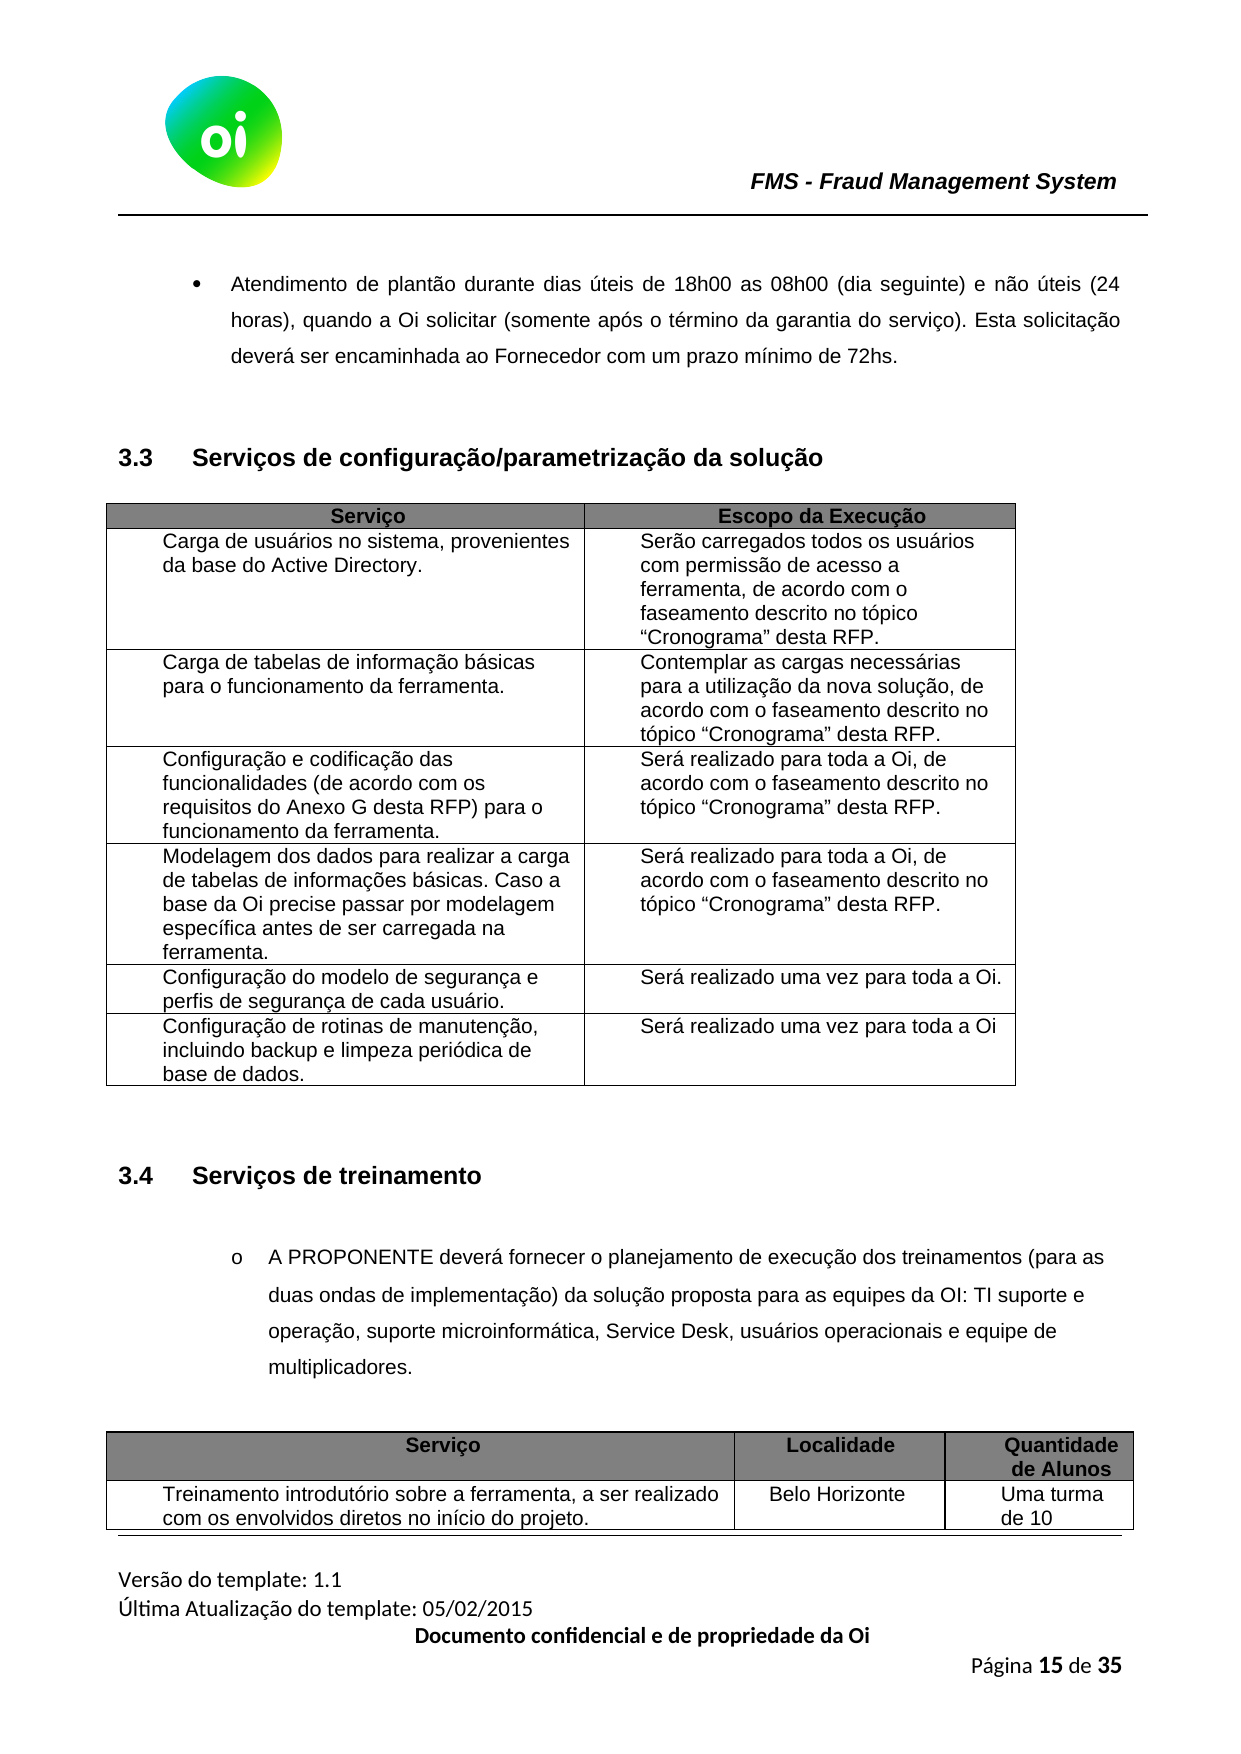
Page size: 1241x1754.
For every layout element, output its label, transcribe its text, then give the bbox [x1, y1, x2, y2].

table_header Quantidade de Alunos [946, 1433, 1133, 1480]
table_cell Será realizado uma vez para toda a Oi. [585, 965, 1015, 1012]
table_cell Será realizado para toda a Oi, de acordo com o faseamento descrito no tópico “Cronograma” desta RFP. [585, 747, 1015, 843]
table_cell Serão carregados todos os usuários com permissão de acesso a ferramenta, de acordo com o faseamento descrito no tópico “Cronograma” desta RFP. [585, 529, 1015, 649]
table_cell Treinamento introdutório sobre a ferramenta, a ser realizado com os envolvidos diretos no início do projeto. [107, 1481, 734, 1529]
table_cell Carga de usuários no sistema, provenientes da base do Active Directory. [107, 529, 584, 649]
table_cell Configuração e codificação das funcionalidades (de acordo com os requisitos do Anexo G desta RFP) para o funcionamento da ferramenta. [107, 747, 584, 843]
table_cell Contemplar as cargas necessárias para a utilização da nova solução, de acordo com o faseamento descrito no tópico “Cronograma” desta RFP. [585, 650, 1015, 746]
table_cell Uma turma de 10 pessoas. [946, 1481, 1133, 1529]
table_cell Configuração do modelo de segurança e perfis de segurança de cada usuário. [107, 965, 584, 1012]
table_cell Belo Horizonte [735, 1481, 944, 1529]
table_header Serviço [107, 1433, 734, 1480]
table_cell Configuração de rotinas de manutenção, incluindo backup e limpeza periódica de base de dados. [107, 1014, 584, 1085]
table_header Escopo da Execução [585, 504, 1015, 528]
table_cell Será realizado uma vez para toda a Oi [585, 1014, 1015, 1085]
table_header Serviço [107, 504, 584, 528]
picture [162, 73, 285, 190]
subtitle 3.3 Serviços de configuração/parametrização da solução [118, 443, 1122, 499]
list A PROPONENTE deverá fornecer o planejamento de execução dos treinamentos (para as duas ondas de implementação) da solução proposta para as equipes da OI: TI suporte e operação, suporte microinformática, Service Desk, usuários operacionais e equipe de multiplicadores. [231, 1245, 1122, 1418]
subtitle 3.4 Serviços de treinamento [118, 1161, 1122, 1190]
table_cell Será realizado para toda a Oi, de acordo com o faseamento descrito no tópico “Cronograma” desta RFP. [585, 844, 1015, 963]
table_cell Carga de tabelas de informação básicas para o funcionamento da ferramenta. [107, 650, 584, 746]
list Atendimento de plantão durante dias úteis de 18h00 as 08h00 (dia seguinte) e não úteis (24 horas), quando a Oi solicitar (somente após o término da garantia do serviço). Esta solicitação deverá ser encaminhada ao Fornecedor com um prazo mínimo de 72hs. [193, 272, 1122, 368]
table_header Localidade [735, 1433, 944, 1480]
table_cell Modelagem dos dados para realizar a carga de tabelas de informações básicas. Caso a base da Oi precise passar por modelagem específica antes de ser carregada na ferramenta. [107, 844, 584, 963]
